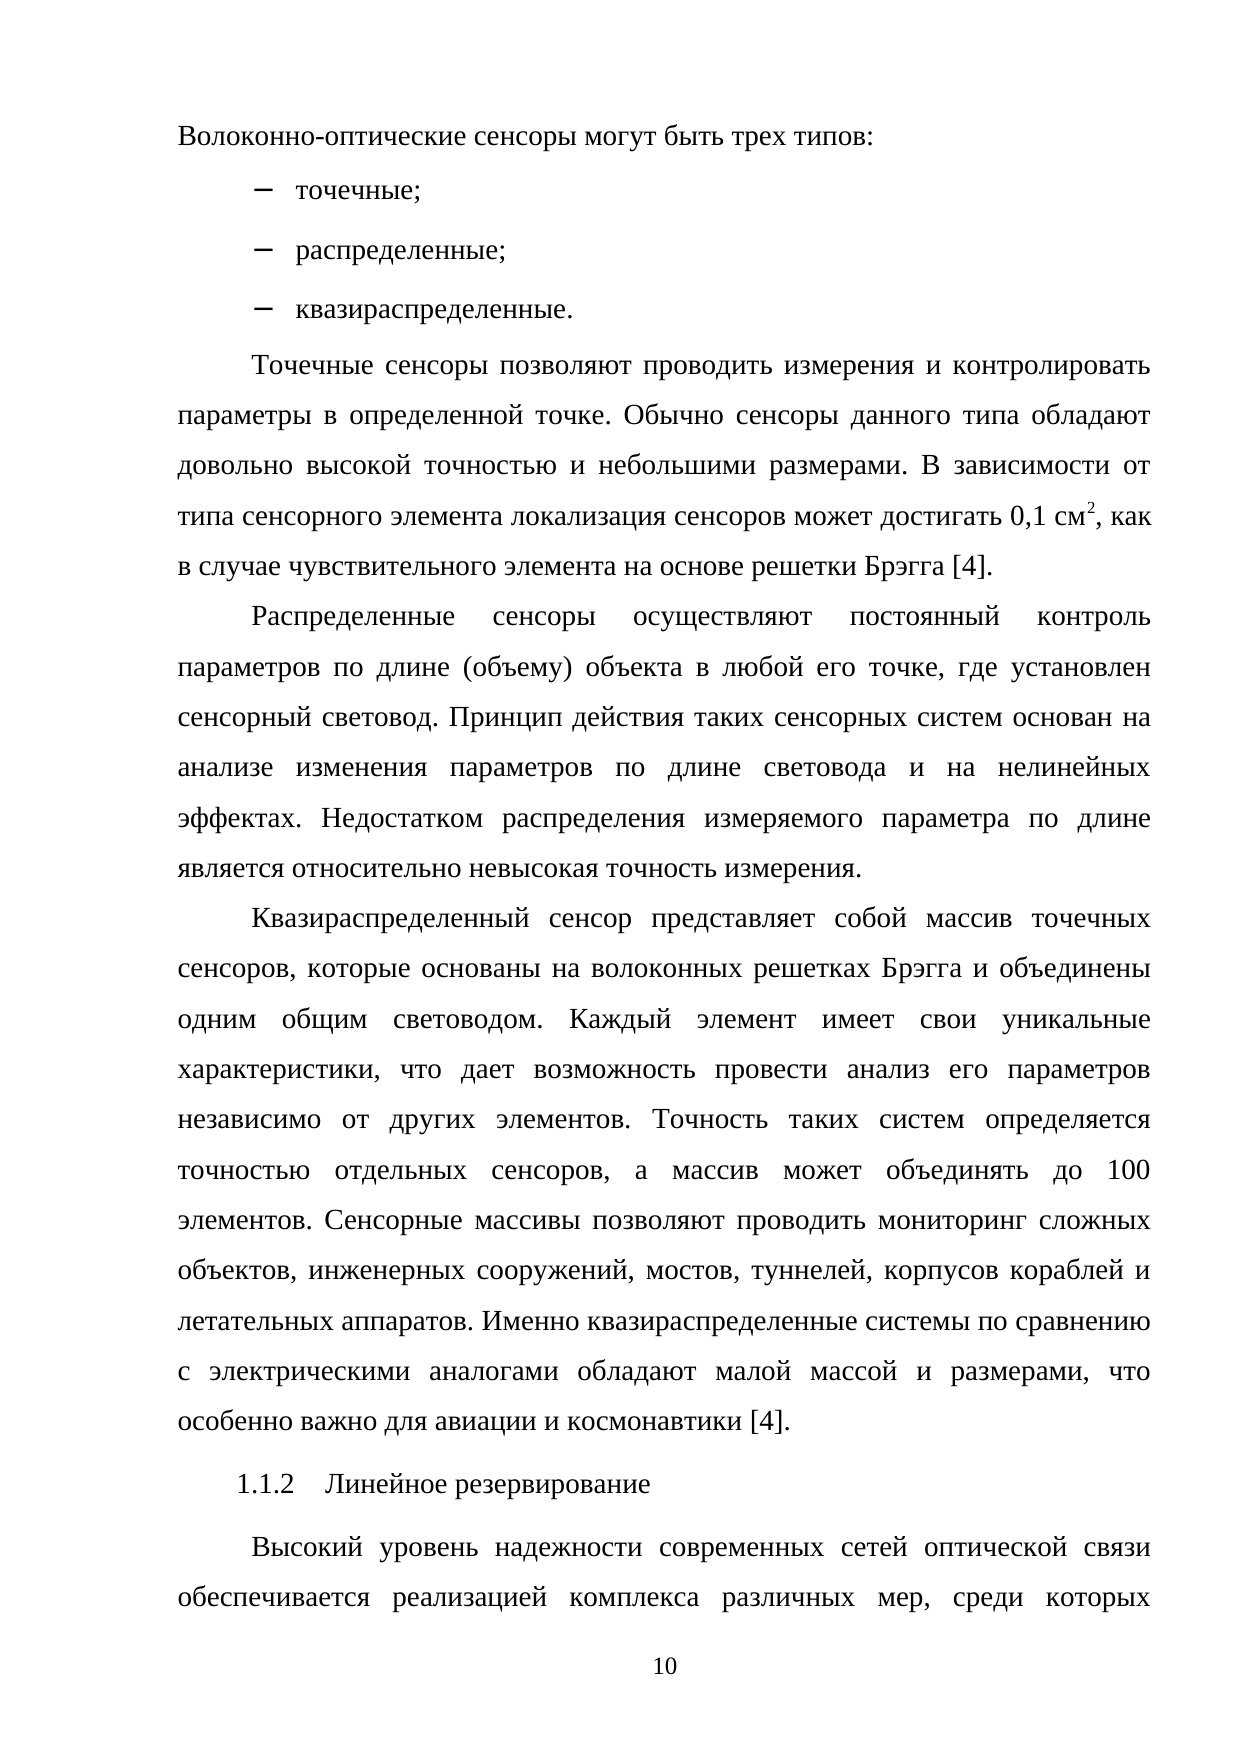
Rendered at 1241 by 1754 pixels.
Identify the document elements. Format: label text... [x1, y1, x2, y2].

text точечные; [177, 168, 1152, 208]
text квазираспределенные. [177, 287, 1152, 327]
text Линейное резервирование [236, 1466, 1152, 1500]
text Волоконно-оптические сенсоры могут быть трех типов: [177, 118, 1152, 152]
text Точечные сенсоры позволяют проводить измерения и контролировать параметры в определенной точке. Обычно сенсоры данного типа обладают довольно высокой точностью и небольшими размерами. В зависимости от типа сенсорного элемента локализация сенсоров может достигать 0,1 см2, как в случае чувствительного элемента на основе решетки Брэгга [4]. [177, 347, 1152, 582]
text Распределенные сенсоры осуществляют постоянный контроль параметров по длине (объему) объекта в любой его точке, где установлен сенсорный световод. Принцип действия таких сенсорных систем основан на анализе изменения параметров по длине световода и на нелинейных эффектах. Недостатком распределения измеряемого параметра по длине является относительно невысокая точность измерения. [177, 598, 1152, 883]
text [177, 1529, 1152, 1613]
text распределенные; [177, 228, 1152, 268]
text Квазираспределенный сенсор представляет собой массив точечных сенсоров, которые основаны на волоконных решетках Брэгга и объединены одним общим световодом. Каждый элемент имеет свои уникальные характеристики, что дает возможность провести анализ его параметров независимо от других элементов. Точность таких систем определяется точностью отдельных сенсоров, а массив может объединять до 100 элементов. Сенсорные массивы позволяют проводить мониторинг сложных объектов, инженерных сооружений, мостов, туннелей, корпусов кораблей и летательных аппаратов. Именно квазираспределенные системы по сравнению с электрическими аналогами обладают малой массой и размерами, что особенно важно для авиации и космонавтики [4]. [177, 900, 1152, 1437]
